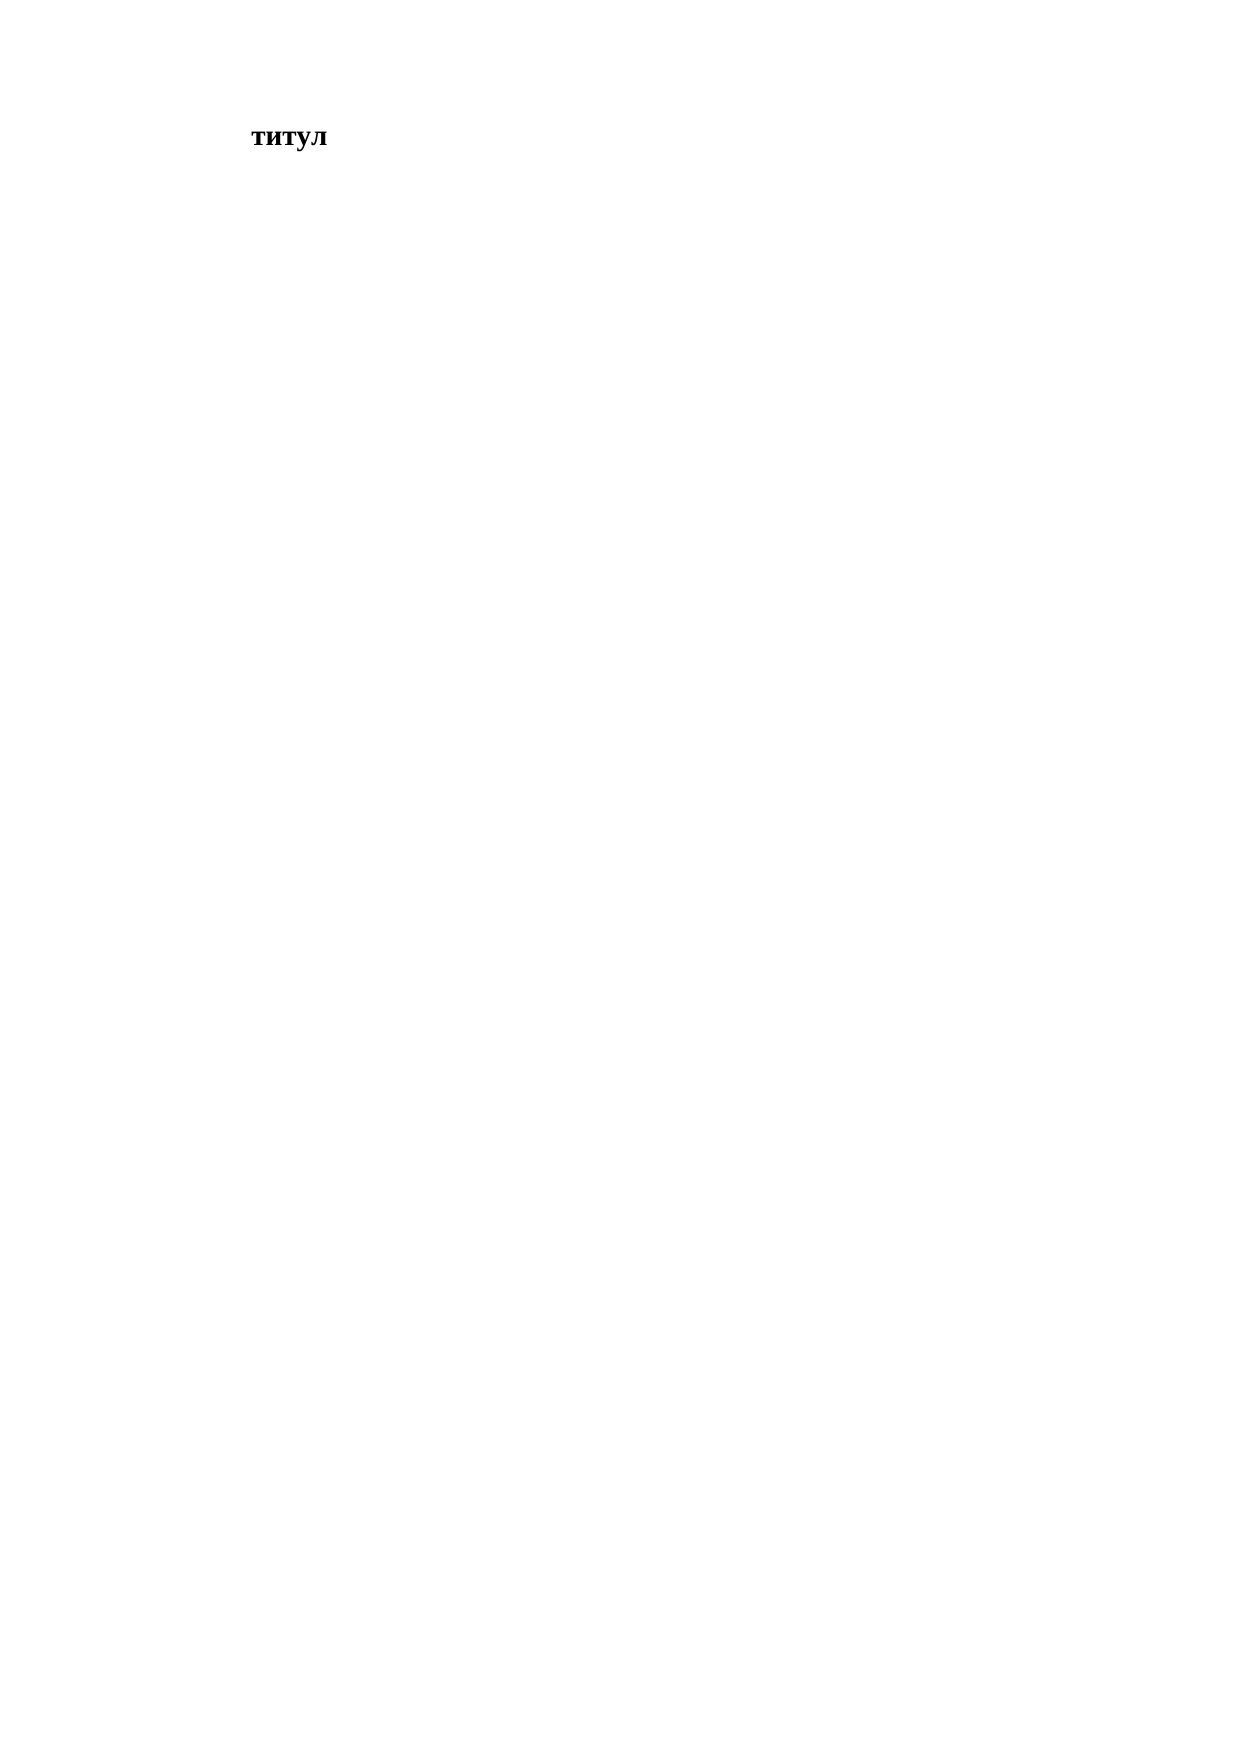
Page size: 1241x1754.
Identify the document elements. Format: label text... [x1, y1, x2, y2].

text титул [177, 118, 1181, 152]
